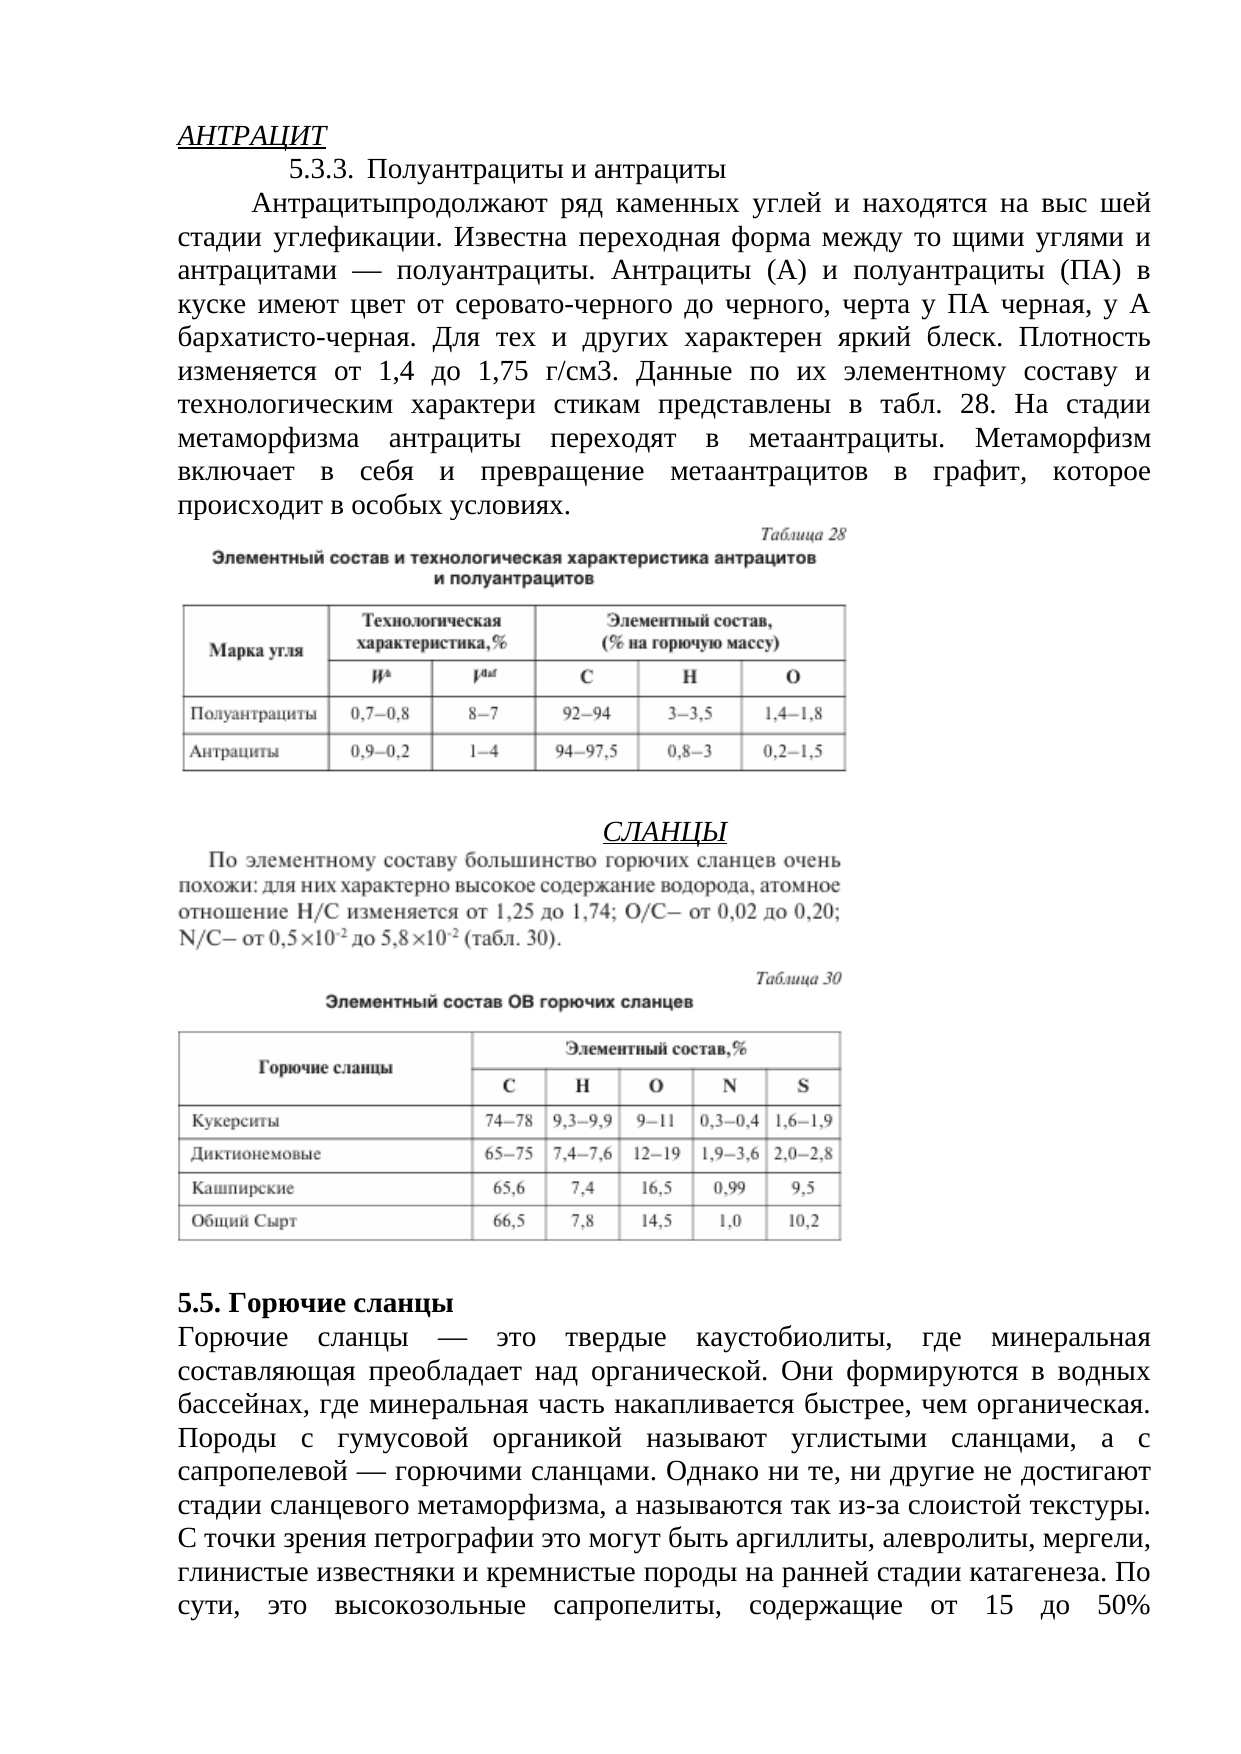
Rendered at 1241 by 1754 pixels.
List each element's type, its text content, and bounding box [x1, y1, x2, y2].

picture [177, 319, 868, 920]
text меняется плотность, механическая прочность, теплота смачивания [177, 252, 1152, 286]
text АНТРАЦИТ [177, 953, 1152, 987]
text меняется теплотворная способность, спекаемость, растворимость [177, 152, 1152, 185]
text Антрацитыпродолжают ряд каменных углей и находятся на выс шей стадии углефикации. Известна переходная форма между то щими углями и антрацитами — полуантрациты. Антрациты (А) и полуантрациты (ПА) в куске имеют цвет от серовато-черного до черного, черта у ПА черная, у А бархатисто-черная. Для тех и других характерен яркий блеск. Плотность изменяется от 1,4 до 1,75 г/см3. Данные по их элементному составу и технологическим характери стикам представлены в табл. 28. На стадии метаморфизма антрациты переходят в метаантрациты. Метаморфизм включает в себя и превращение метаантрацитов в графит, которое происходит в особых условиях. [177, 1020, 1152, 1356]
text в) по параболическому закону с максимумом на стадии Ж–К из [177, 118, 1152, 152]
picture [177, 1355, 853, 1615]
list Полуантрациты и антрациты [288, 987, 1152, 1020]
text г) по параболическому закону с минимумом на стадии Ж–К из [177, 219, 1152, 252]
text в антраценовом масле; [177, 185, 1152, 219]
